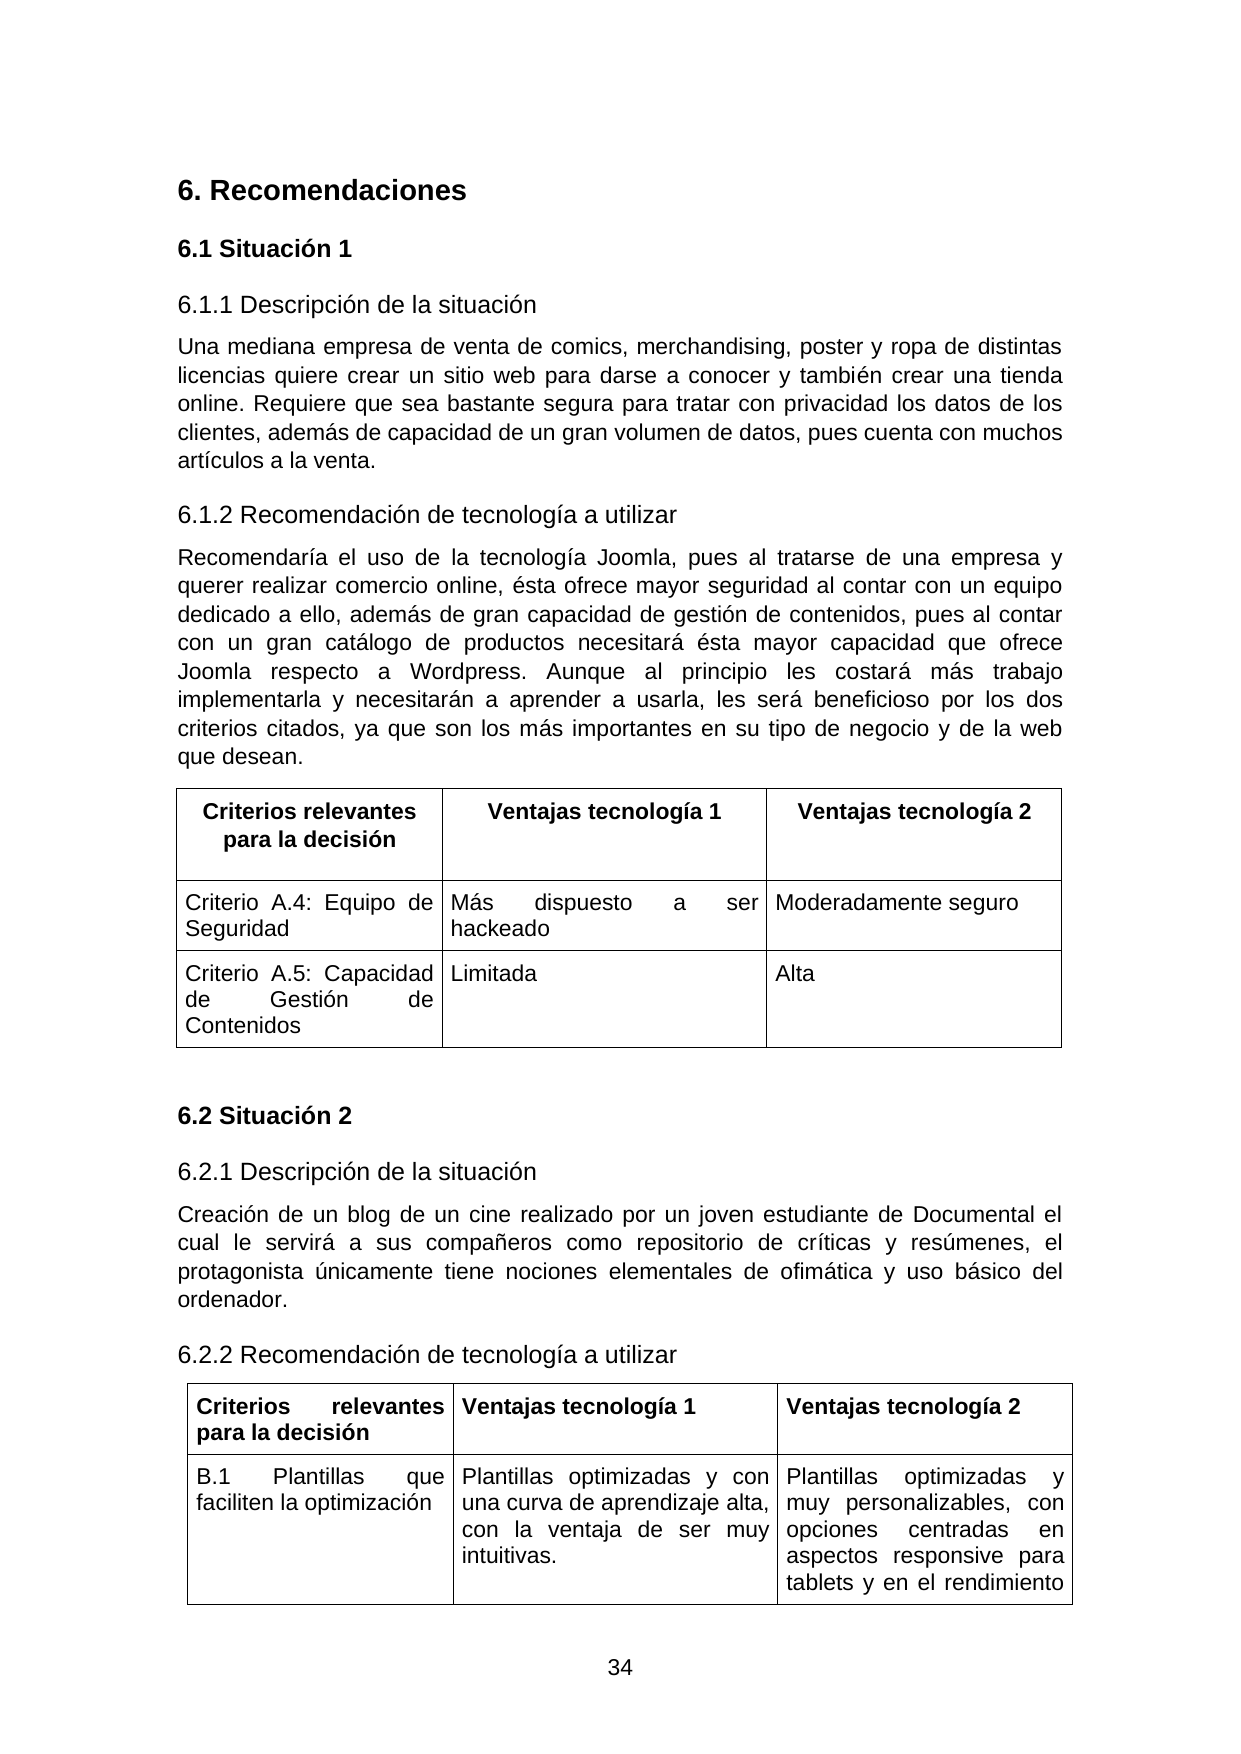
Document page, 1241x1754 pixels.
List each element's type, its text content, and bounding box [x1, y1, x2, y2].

subtitle 6.2.1 Descripción de la situación [177, 1157, 1063, 1186]
table_cell Alta [767, 951, 1061, 1047]
table_cell Criterio A.4: Equipo de Seguridad [177, 881, 442, 950]
subtitle 6.1 Situación 1 [177, 234, 1063, 262]
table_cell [454, 1455, 777, 1604]
subtitle 6. Recomendaciones [177, 173, 1063, 206]
subtitle 6.1.2 Recomendación de tecnología a utilizar [177, 501, 1063, 529]
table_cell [778, 1455, 1072, 1604]
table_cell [188, 1455, 453, 1604]
subtitle 6.1.1 Descripción de la situación [177, 290, 1063, 318]
text Creación de un blog de un cine realizado por un joven estudiante de Documental el cual le servirá a sus compañeros como repositorio de críticas y resúmenes, el protagonista únicamente tiene nociones elementales de ofimática y uso básico del ordenador. [177, 1201, 1063, 1313]
text Recomendaría el uso de la tecnología Joomla, pues al tratarse de una empresa y querer realizar comercio online, ésta ofrece mayor seguridad al contar con un equipo dedicado a ello, además de gran capacidad de gestión de contenidos, pues al contar con un gran catálogo de productos necesitará ésta mayor capacidad que ofrece Joomla respecto a Wordpress. Aunque al principio les costará más trabajo implementarla y necesitarán a aprender a usarla, les será beneficioso por los dos criterios citados, ya que son los más importantes en su tipo de negocio y de la web que desean. [177, 544, 1063, 769]
table_header Criterios relevantes para la decisión [188, 1384, 453, 1454]
subtitle 6.2 Situación 2 [177, 1101, 1063, 1130]
table_cell Limitada [443, 951, 766, 1047]
table_header Ventajas tecnología 2 [778, 1384, 1072, 1454]
table_cell Más dispuesto a ser hackeado [443, 881, 766, 950]
table_header Criterios relevantes para la decisión [177, 789, 442, 880]
table_header Ventajas tecnología 2 [767, 789, 1061, 880]
text Una mediana empresa de venta de comics, merchandising, poster y ropa de distintas licencias quiere crear un sitio web para darse a conocer y también crear una tienda online. Requiere que sea bastante segura para tratar con privacidad los datos de los clientes, además de capacidad de un gran volumen de datos, pues cuenta con muchos artículos a la venta. [177, 333, 1063, 473]
table_header Ventajas tecnología 1 [443, 789, 766, 880]
table_header Ventajas tecnología 1 [454, 1384, 777, 1454]
table_cell Moderadamente seguro [767, 881, 1061, 950]
table_cell Criterio A.5: Capacidad de Gestión de Contenidos [177, 951, 442, 1047]
subtitle 6.2.2 Recomendación de tecnología a utilizar [177, 1340, 1063, 1368]
